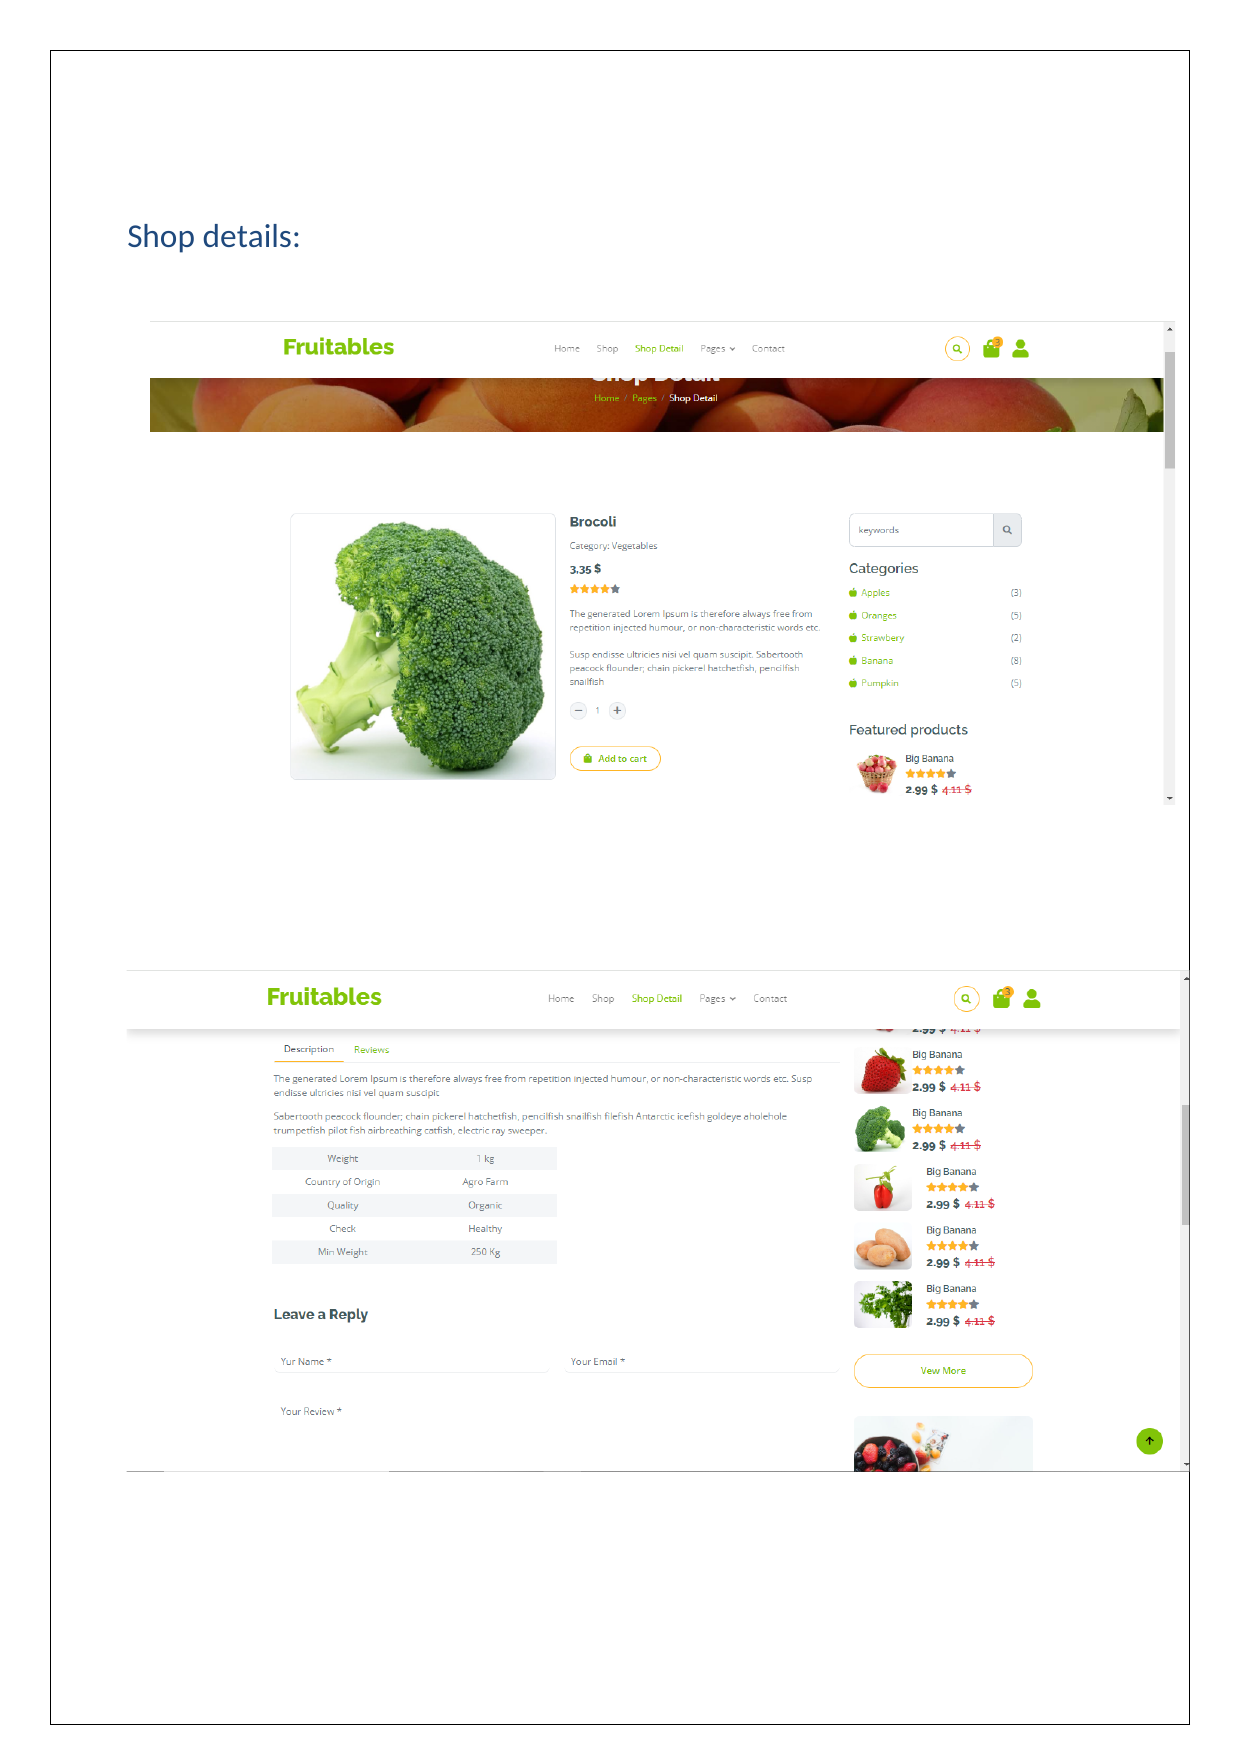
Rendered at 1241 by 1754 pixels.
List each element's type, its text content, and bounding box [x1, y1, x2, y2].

picture [126, 970, 1190, 1472]
text Shop details: [127, 215, 1138, 256]
picture [150, 321, 1176, 805]
